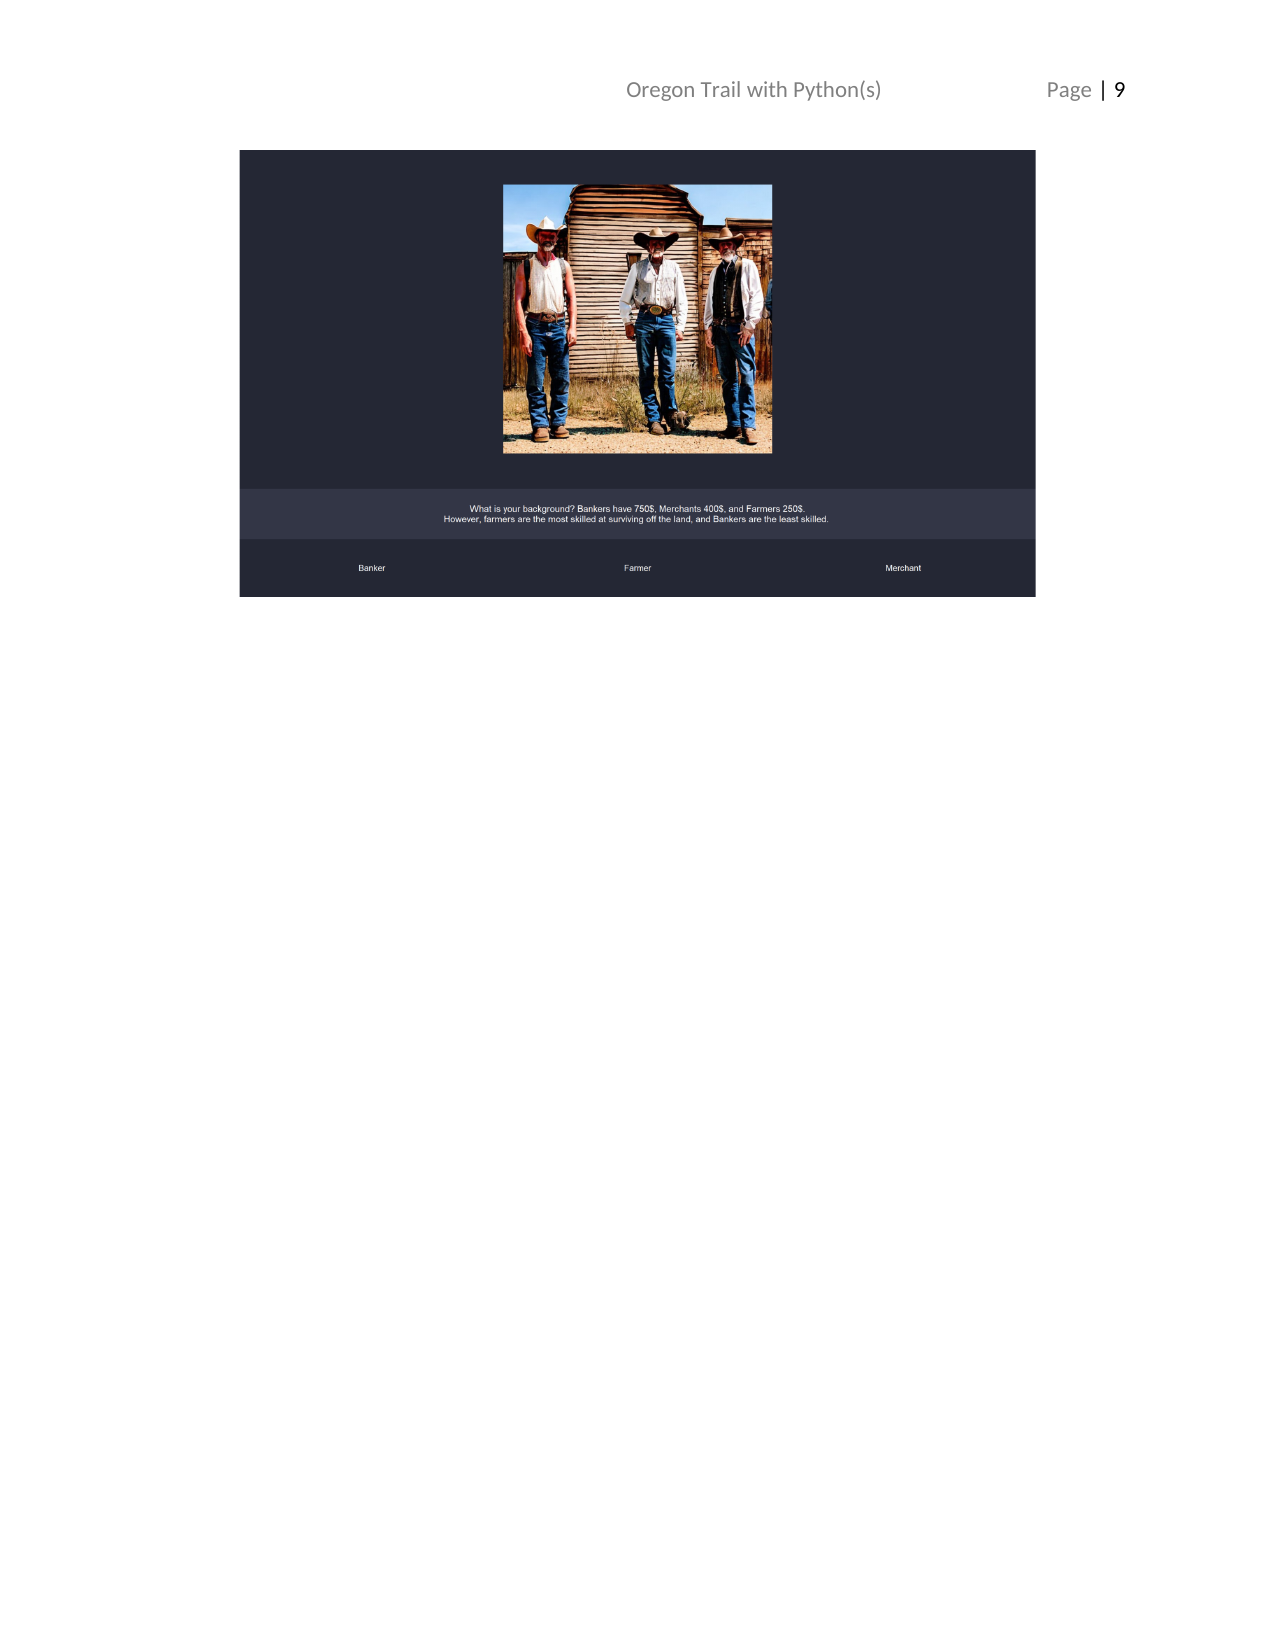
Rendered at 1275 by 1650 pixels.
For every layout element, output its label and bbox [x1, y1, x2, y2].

picture [239, 150, 1036, 597]
